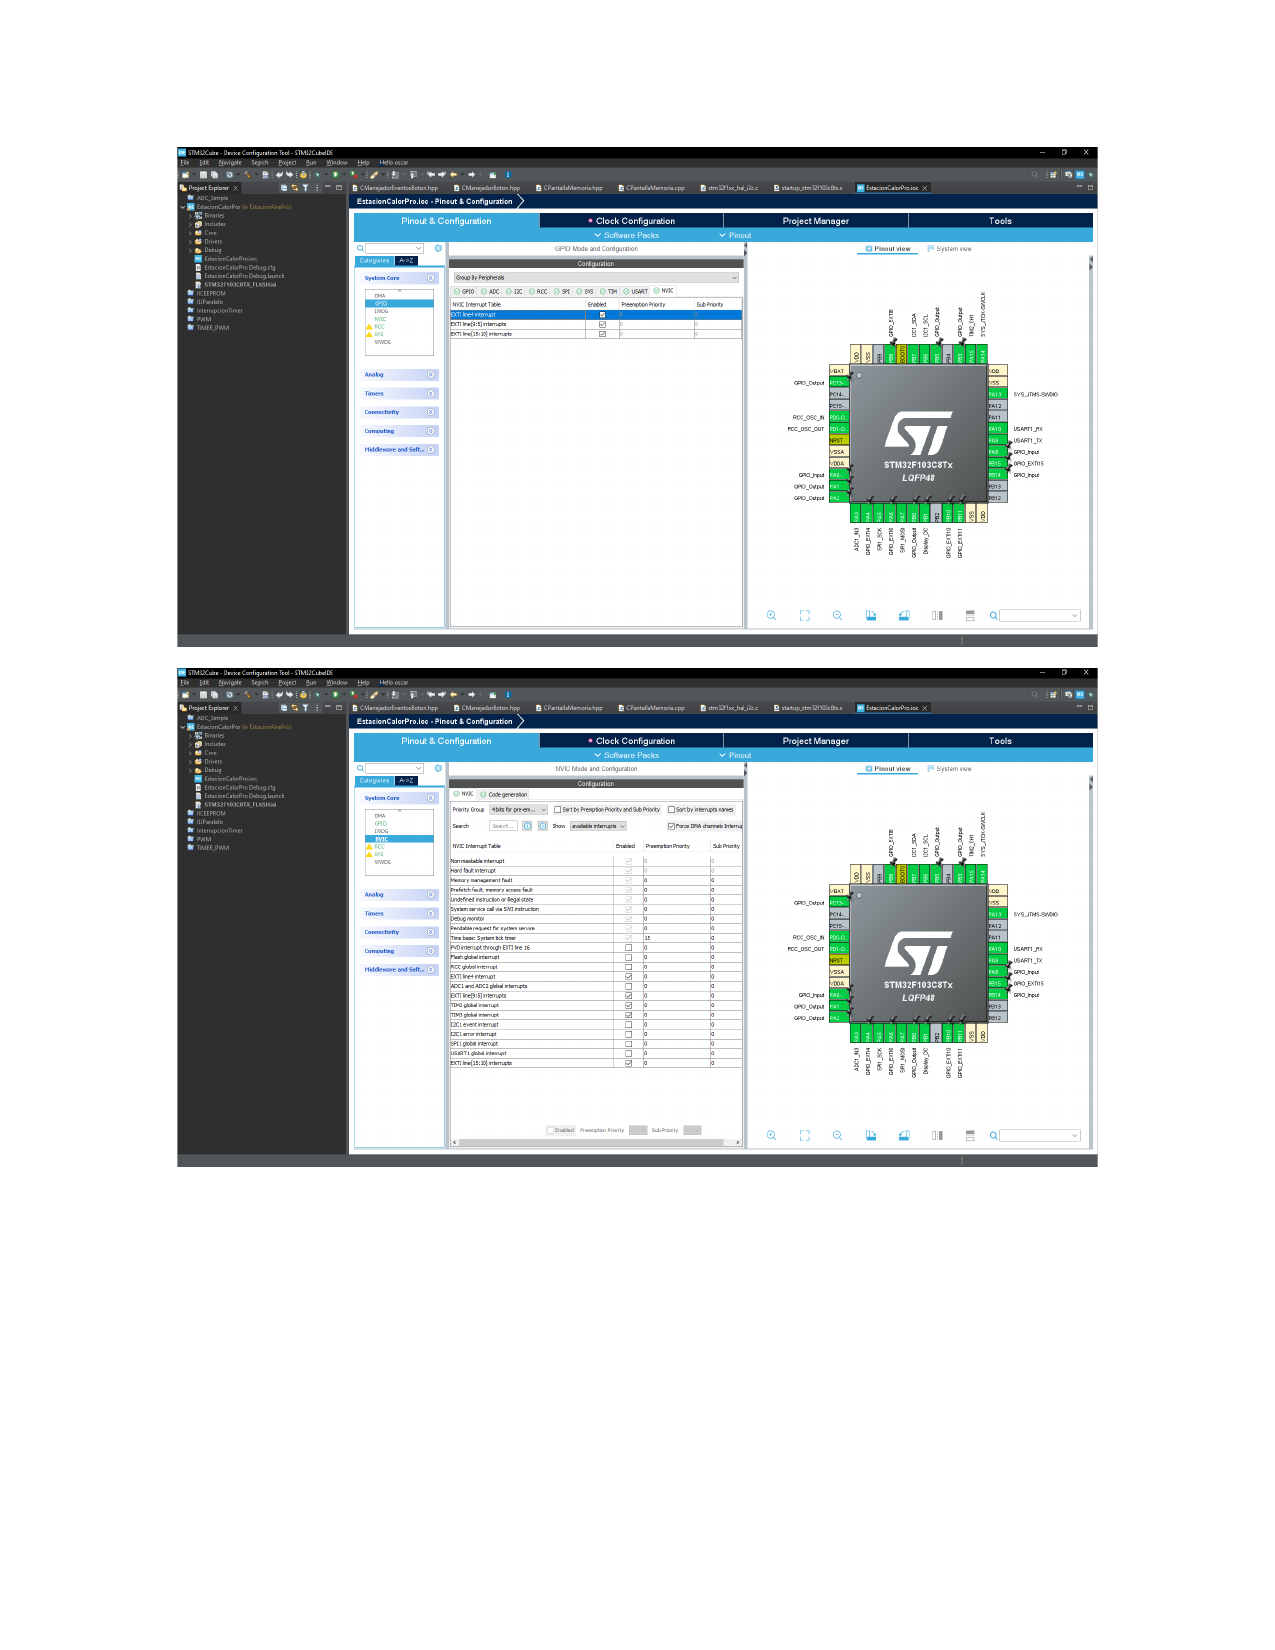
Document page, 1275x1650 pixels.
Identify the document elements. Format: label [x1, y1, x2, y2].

picture [177, 147, 1098, 647]
picture [177, 668, 1098, 1167]
